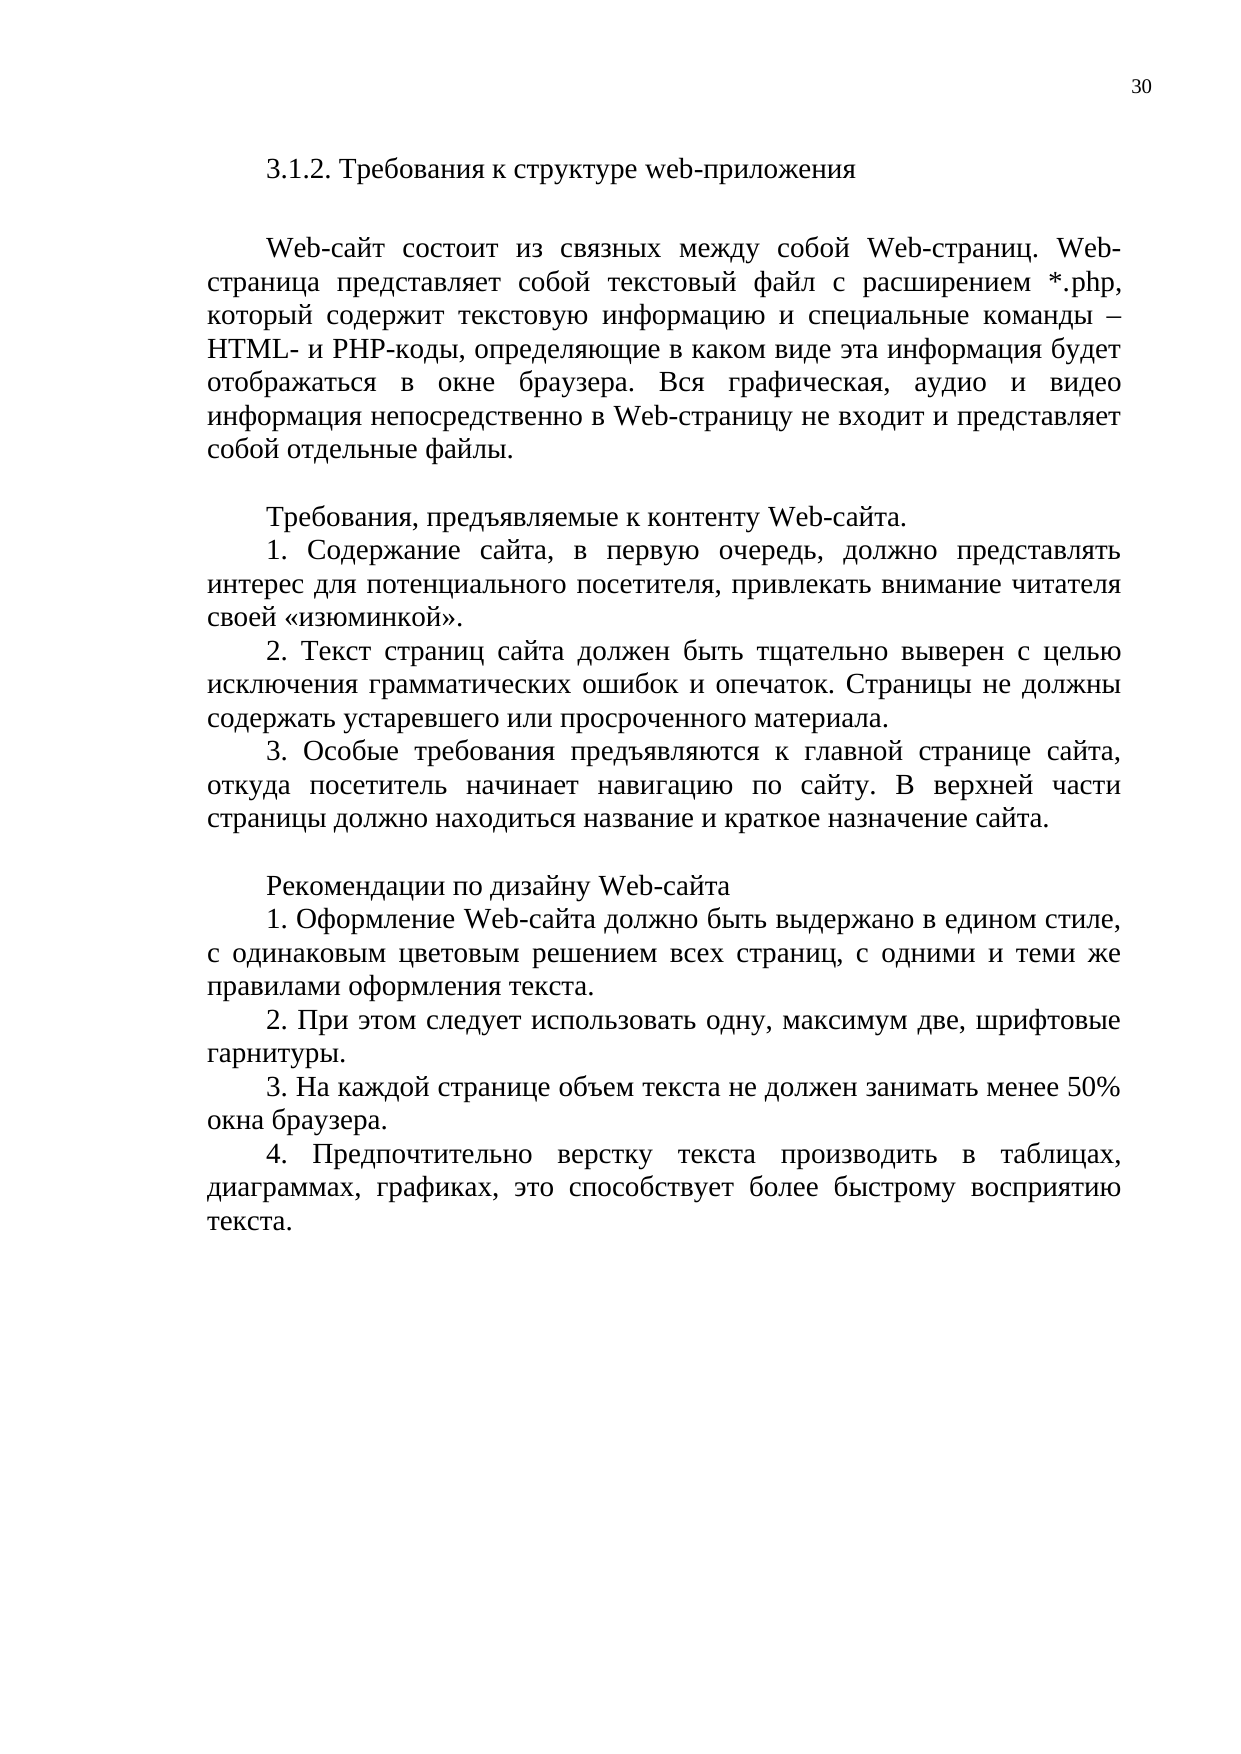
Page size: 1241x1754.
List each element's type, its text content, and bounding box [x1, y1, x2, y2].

list Web-сайт состоит из связных между собой Web-страниц. Web-страница представляет собой текстовый файл с расширением *.php, который содержит текстовую информацию и специальные команды – HTML- и PHP-коды, определяющие в каком виде эта информация будет отображаться в окне браузера. Вся графическая, аудио и видео информация непосредственно в Web-страницу не входит и представляет собой отдельные файлы. [207, 230, 1122, 465]
list 2. Текст страниц сайта должен быть тщательно выверен с целью исключения грамматических ошибок и опечаток. Страницы не должны содержать устаревшего или просроченного материала. [207, 633, 1122, 733]
list 2. При этом следует использовать одну, максимум две, шрифтовые гарнитуры. [207, 1002, 1122, 1069]
list 3. Особые требования предъявляются к главной странице сайта, откуда посетитель начинает навигацию по сайту. В верхней части страницы должно находиться название и краткое назначение сайта. [207, 733, 1122, 834]
list Требования, предъявляемые к контенту Web-сайта. [207, 499, 1122, 532]
subtitle Требования к структуре web-приложения [207, 151, 1122, 184]
list 3. На каждой странице объем текста не должен занимать менее 50% окна браузера. [207, 1069, 1122, 1136]
list Рекомендации по дизайну Web-сайта [207, 868, 1122, 901]
list 4. Предпочтительно верстку текста производить в таблицах, диаграммах, графиках, это способствует более быстрому восприятию текста. [207, 1136, 1122, 1237]
list 1. Оформление Web-сайта должно быть выдержано в едином стиле, с одинаковым цветовым решением всех страниц, с одними и теми же правилами оформления текста. [207, 901, 1122, 1002]
list 1. Содержание сайта, в первую очередь, должно представлять интерес для потенциального посетителя, привлекать внимание читателя своей «изюминкой». [207, 532, 1122, 633]
